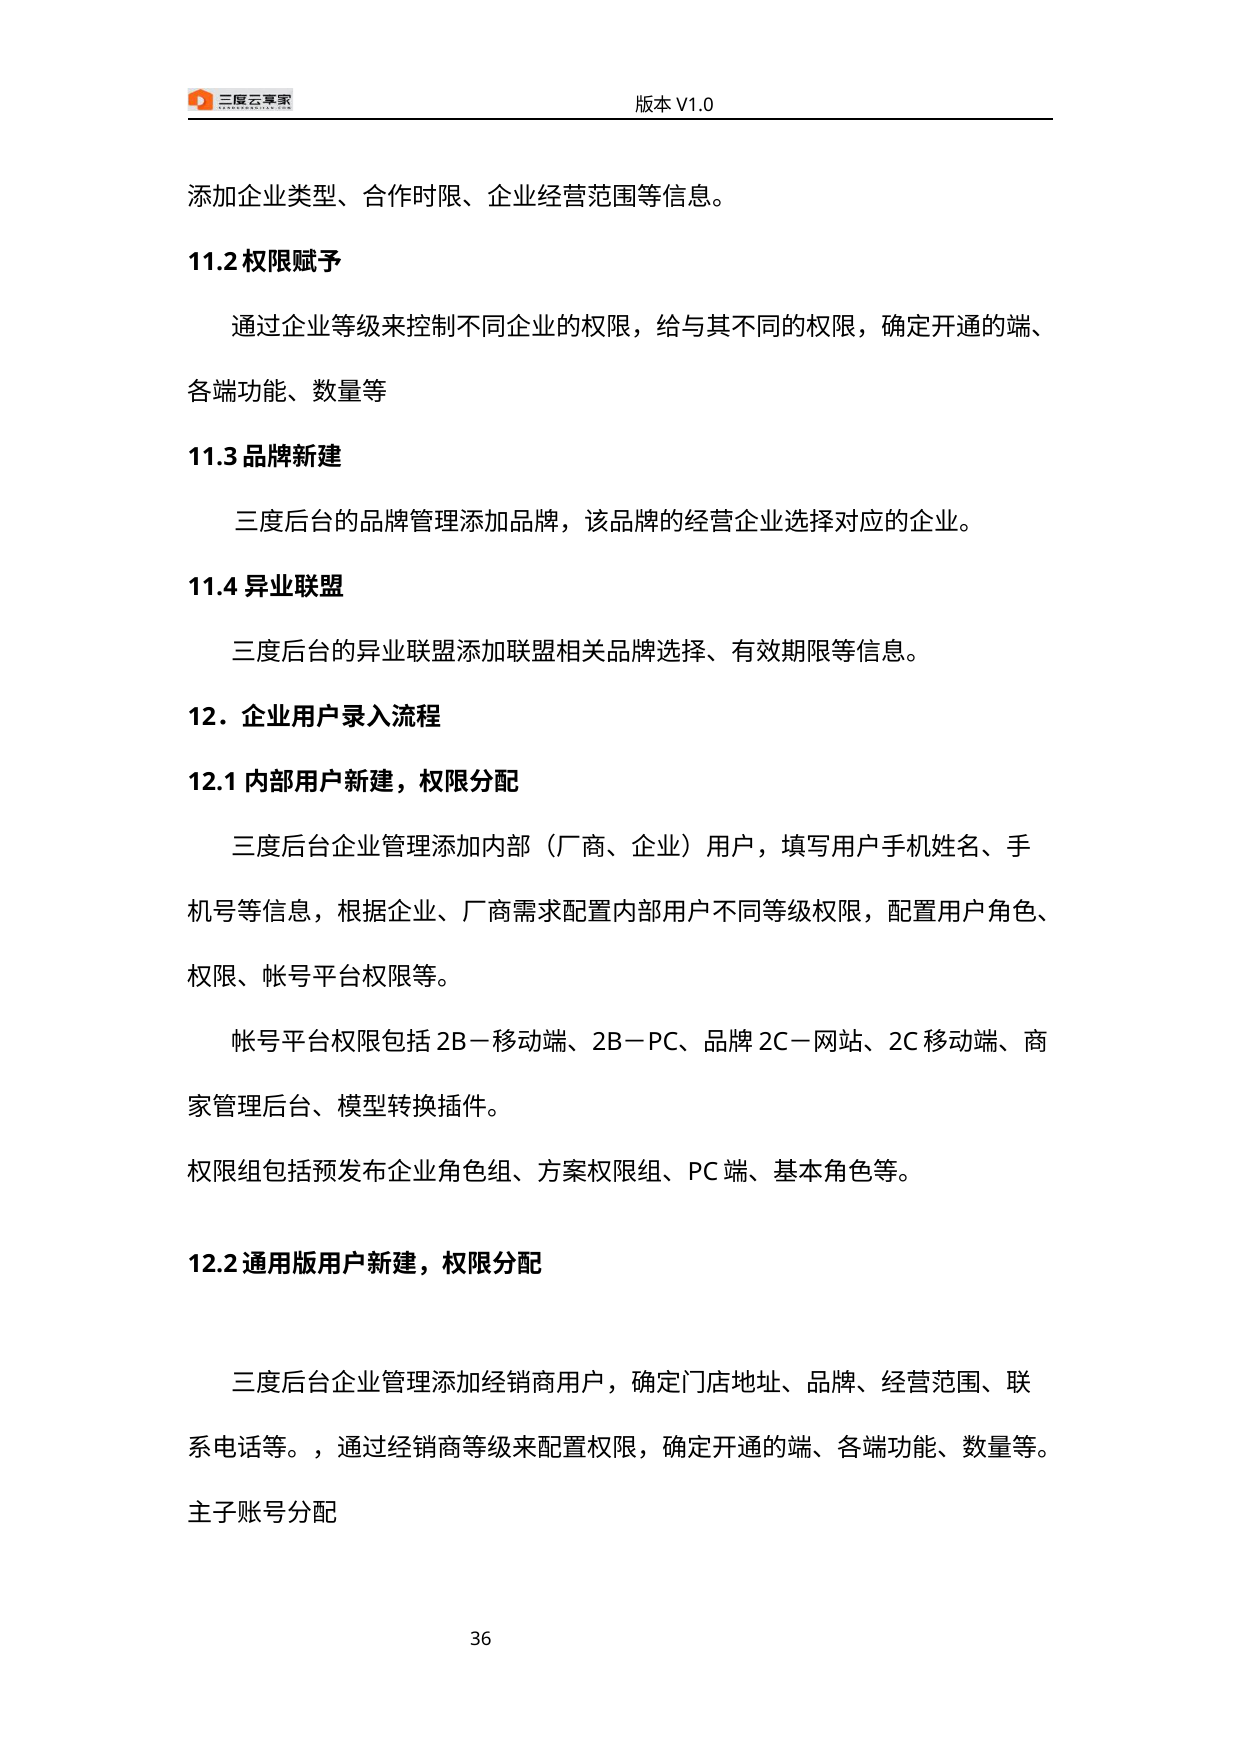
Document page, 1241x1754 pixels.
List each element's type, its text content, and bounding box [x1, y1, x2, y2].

subtitle 12．企业用户录入流程 [187, 682, 1053, 747]
text 权限组包括预发布企业角色组、方案权限组、PC端、基本角色等。 [187, 1137, 1053, 1202]
subtitle 11.2权限赋予 [187, 227, 1053, 292]
picture [187, 88, 294, 111]
subtitle 11.4 异业联盟 [187, 552, 1053, 617]
text 三度后台的品牌管理添加品牌，该品牌的经营企业选择对应的企业。 [187, 487, 1053, 552]
subtitle 11.3品牌新建 [187, 422, 1053, 487]
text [187, 162, 1053, 227]
subtitle 12.2通用版用户新建，权限分配 [187, 1229, 1053, 1294]
text 帐号平台权限包括2B－移动端、2B－PC、品牌2C－网站、2C移动端、商家管理后台、模型转换插件。 [187, 1007, 1053, 1137]
text 三度后台的异业联盟添加联盟相关品牌选择、有效期限等信息。 [187, 617, 1053, 682]
text 三度后台企业管理添加内部（厂商、企业）用户，填写用户手机姓名、手机号等信息，根据企业、厂商需求配置内部用户不同等级权限，配置用户角色、权限、帐号平台权限等。 [187, 812, 1053, 1007]
subtitle 12.1 内部用户新建，权限分配 [187, 747, 1053, 812]
text 通过企业等级来控制不同企业的权限，给与其不同的权限，确定开通的端、各端功能、数量等 [187, 292, 1053, 422]
text 三度后台企业管理添加经销商用户，确定门店地址、品牌、经营范围、联系电话等。，通过经销商等级来配置权限，确定开通的端、各端功能、数量等。主子账号分配 [187, 1348, 1053, 1543]
